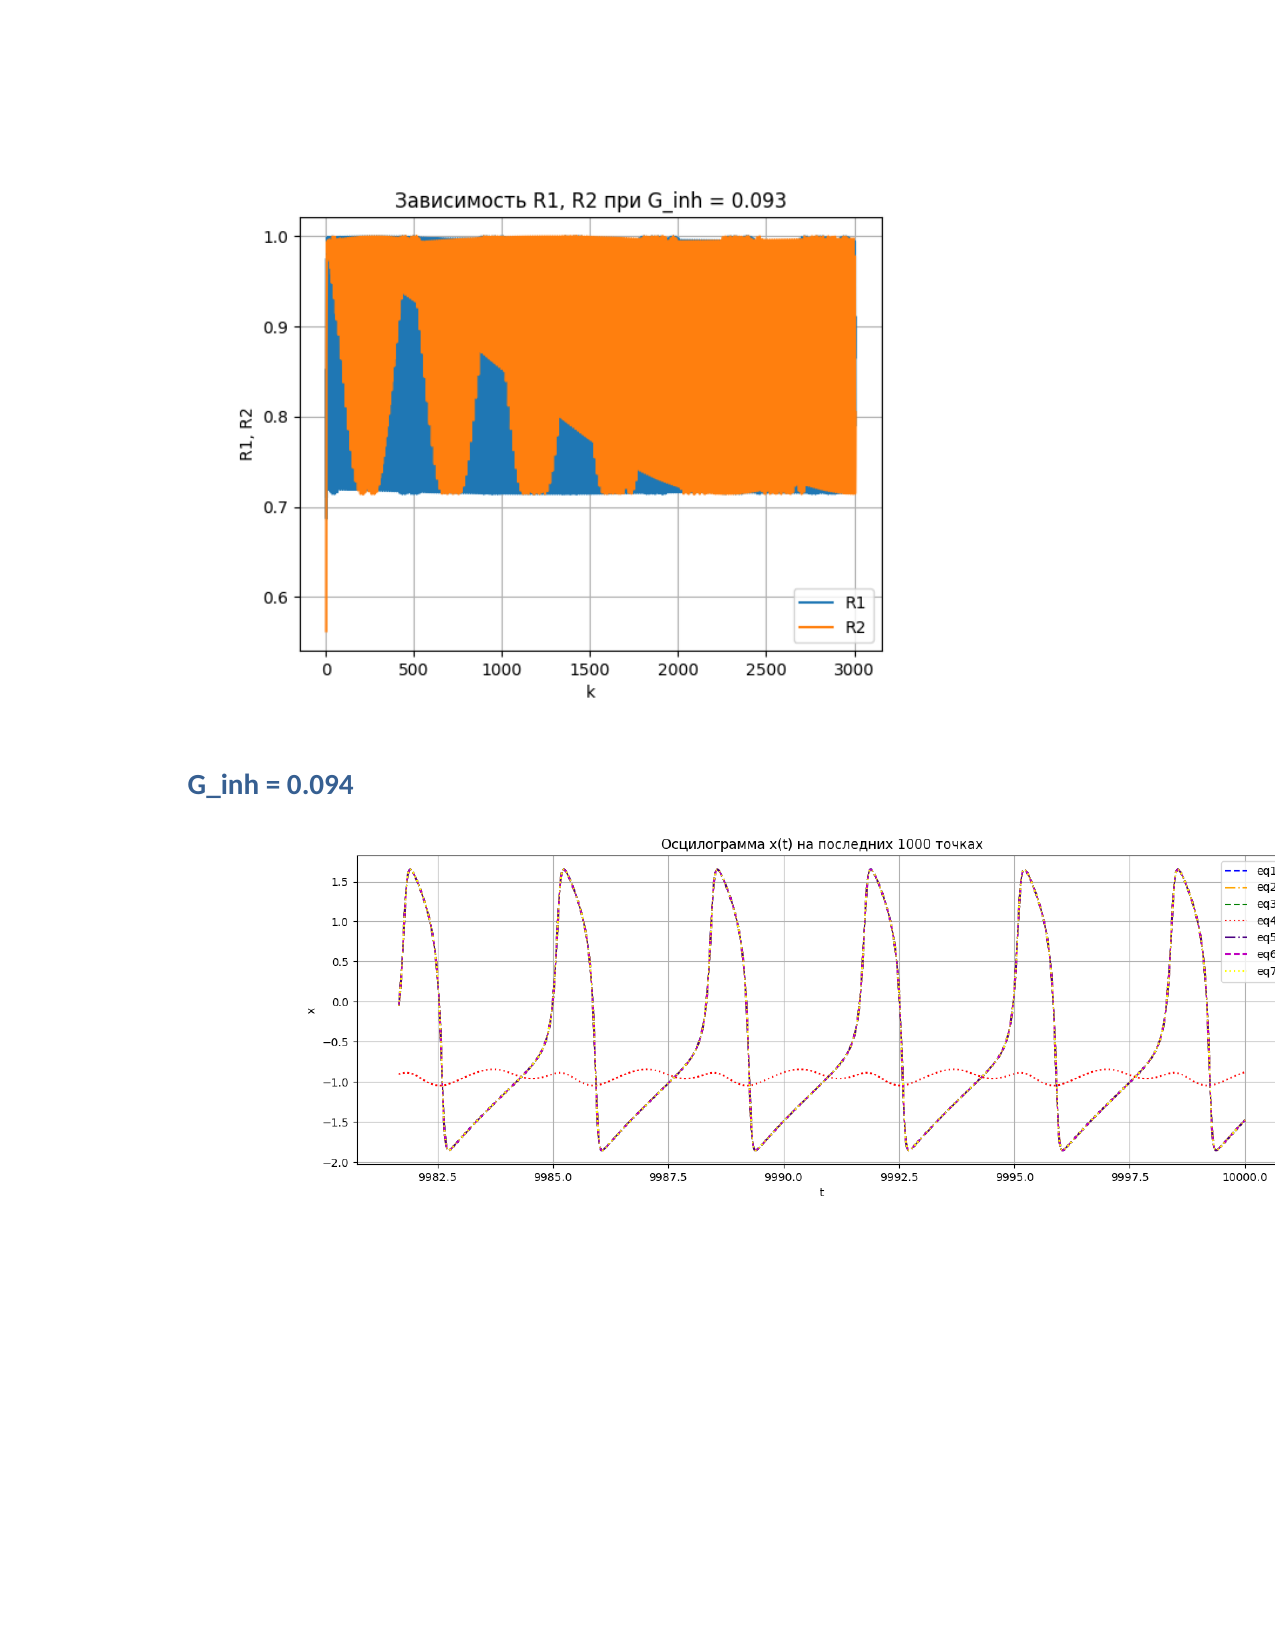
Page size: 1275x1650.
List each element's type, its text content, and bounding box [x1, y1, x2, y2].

picture [206, 150, 957, 713]
picture [206, 807, 1275, 1208]
subtitle G_inh = 0.094 [187, 766, 1087, 802]
